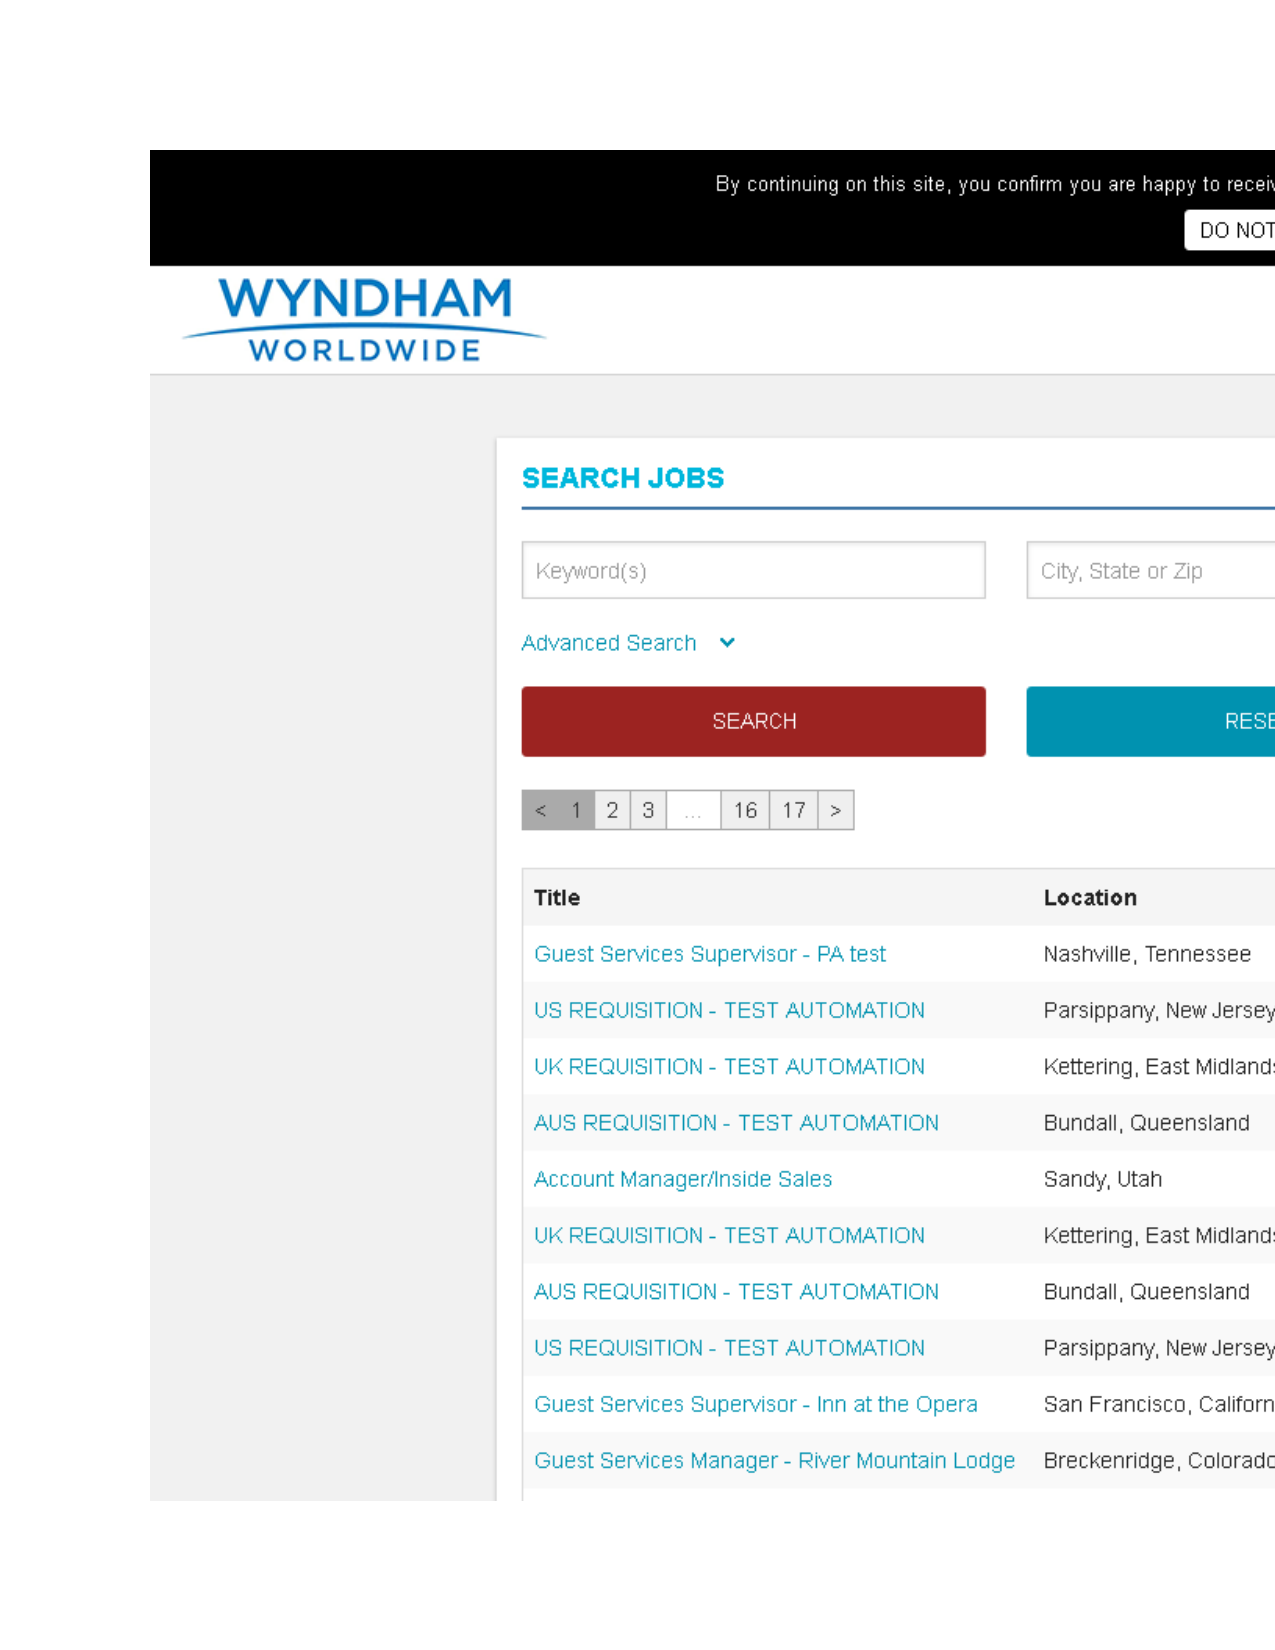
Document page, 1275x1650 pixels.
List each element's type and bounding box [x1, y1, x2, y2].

picture [150, 150, 1275, 1501]
